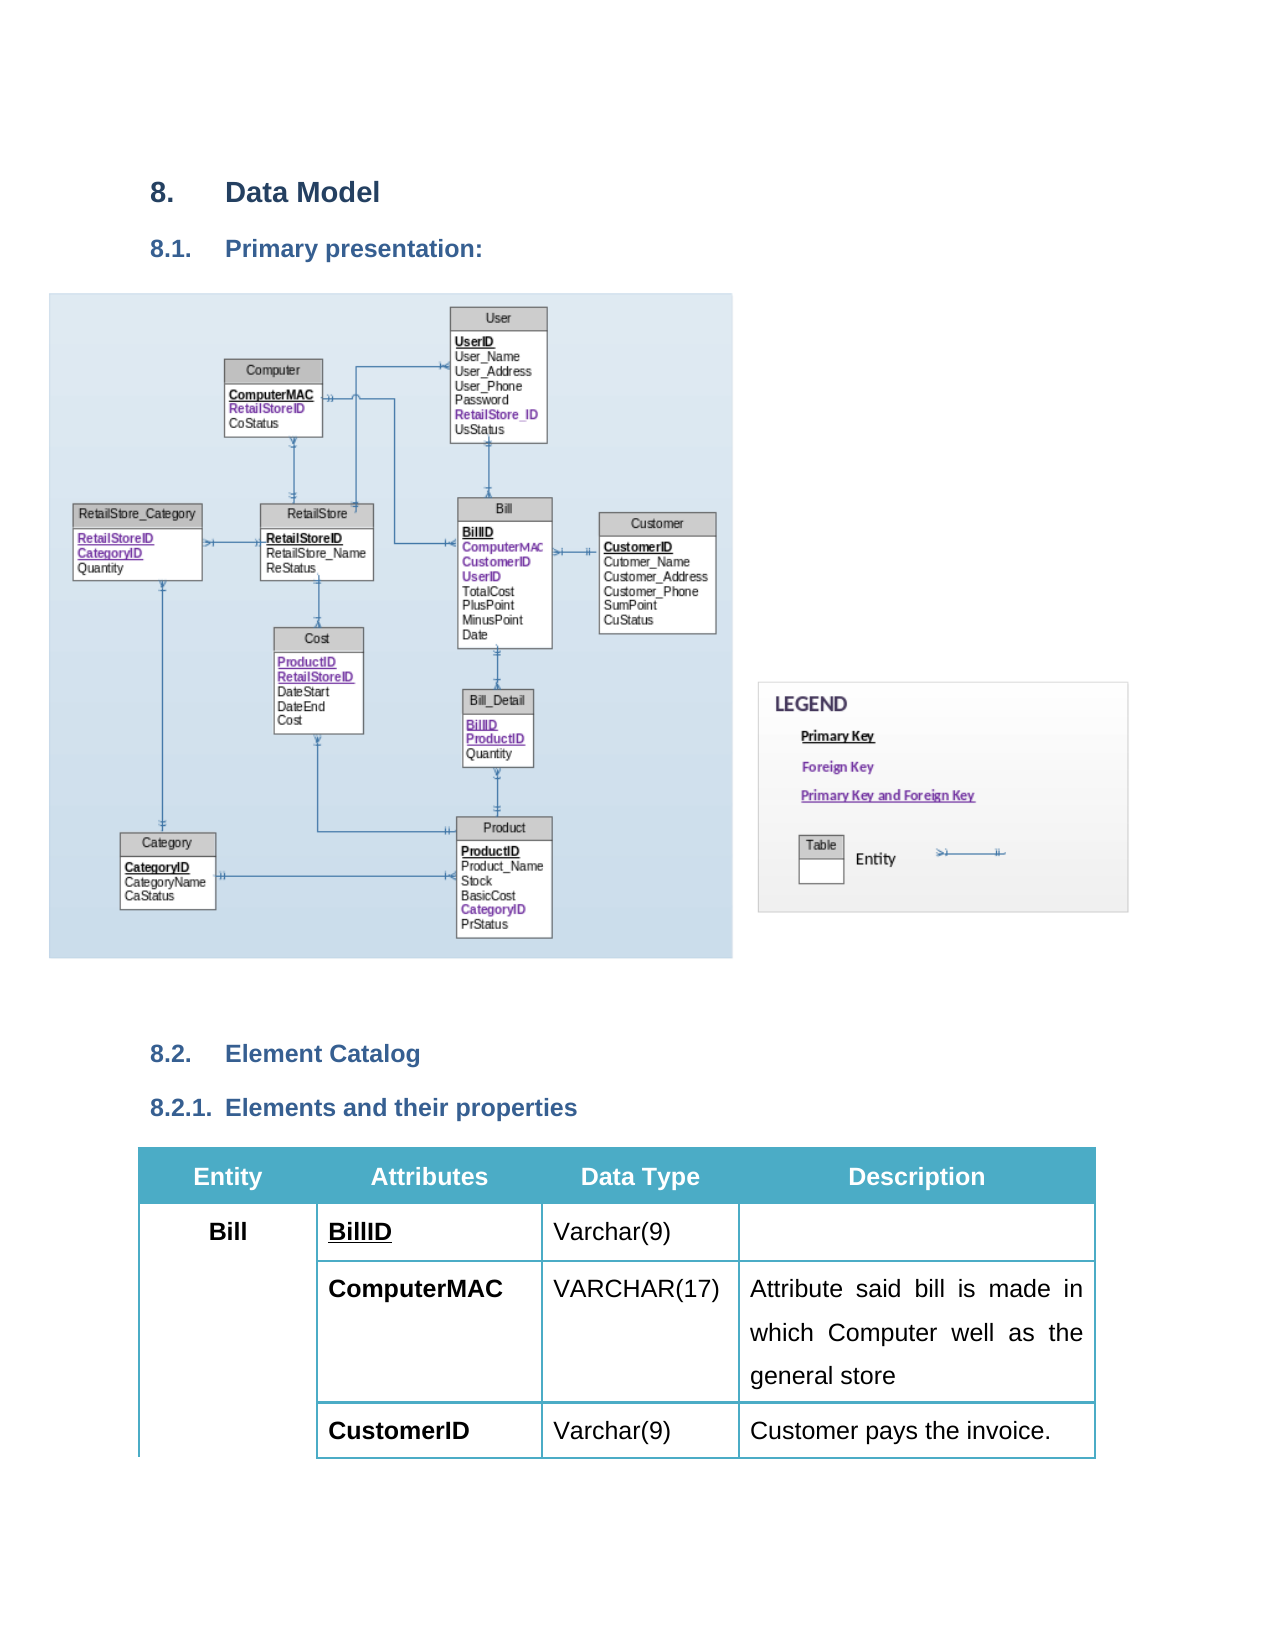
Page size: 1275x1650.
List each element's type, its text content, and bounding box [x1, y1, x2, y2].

table_header Data Type [543, 1149, 738, 1202]
subtitle Primary presentation: [150, 233, 1125, 262]
table_cell [740, 1204, 1094, 1260]
table_cell BillID [318, 1204, 541, 1260]
subtitle Data Model [150, 175, 1125, 208]
table_cell Bill [140, 1204, 316, 1457]
subtitle Element Catalog [150, 1039, 1125, 1068]
table_cell CustomerID [318, 1404, 541, 1457]
table_header Description [740, 1149, 1094, 1202]
table_cell VARCHAR(17) [543, 1262, 738, 1401]
subtitle Elements and their properties [150, 1093, 1125, 1122]
table_cell Varchar(9) [543, 1204, 738, 1260]
table_cell ComputerMAC [318, 1262, 541, 1401]
table_cell Attribute said bill is made in which Computer well as the general store [740, 1262, 1094, 1401]
table_header Attributes [318, 1149, 541, 1202]
table_cell Varchar(9) [543, 1404, 738, 1457]
table_header Entity [140, 1149, 316, 1202]
table_cell Customer pays the invoice. [740, 1404, 1094, 1457]
